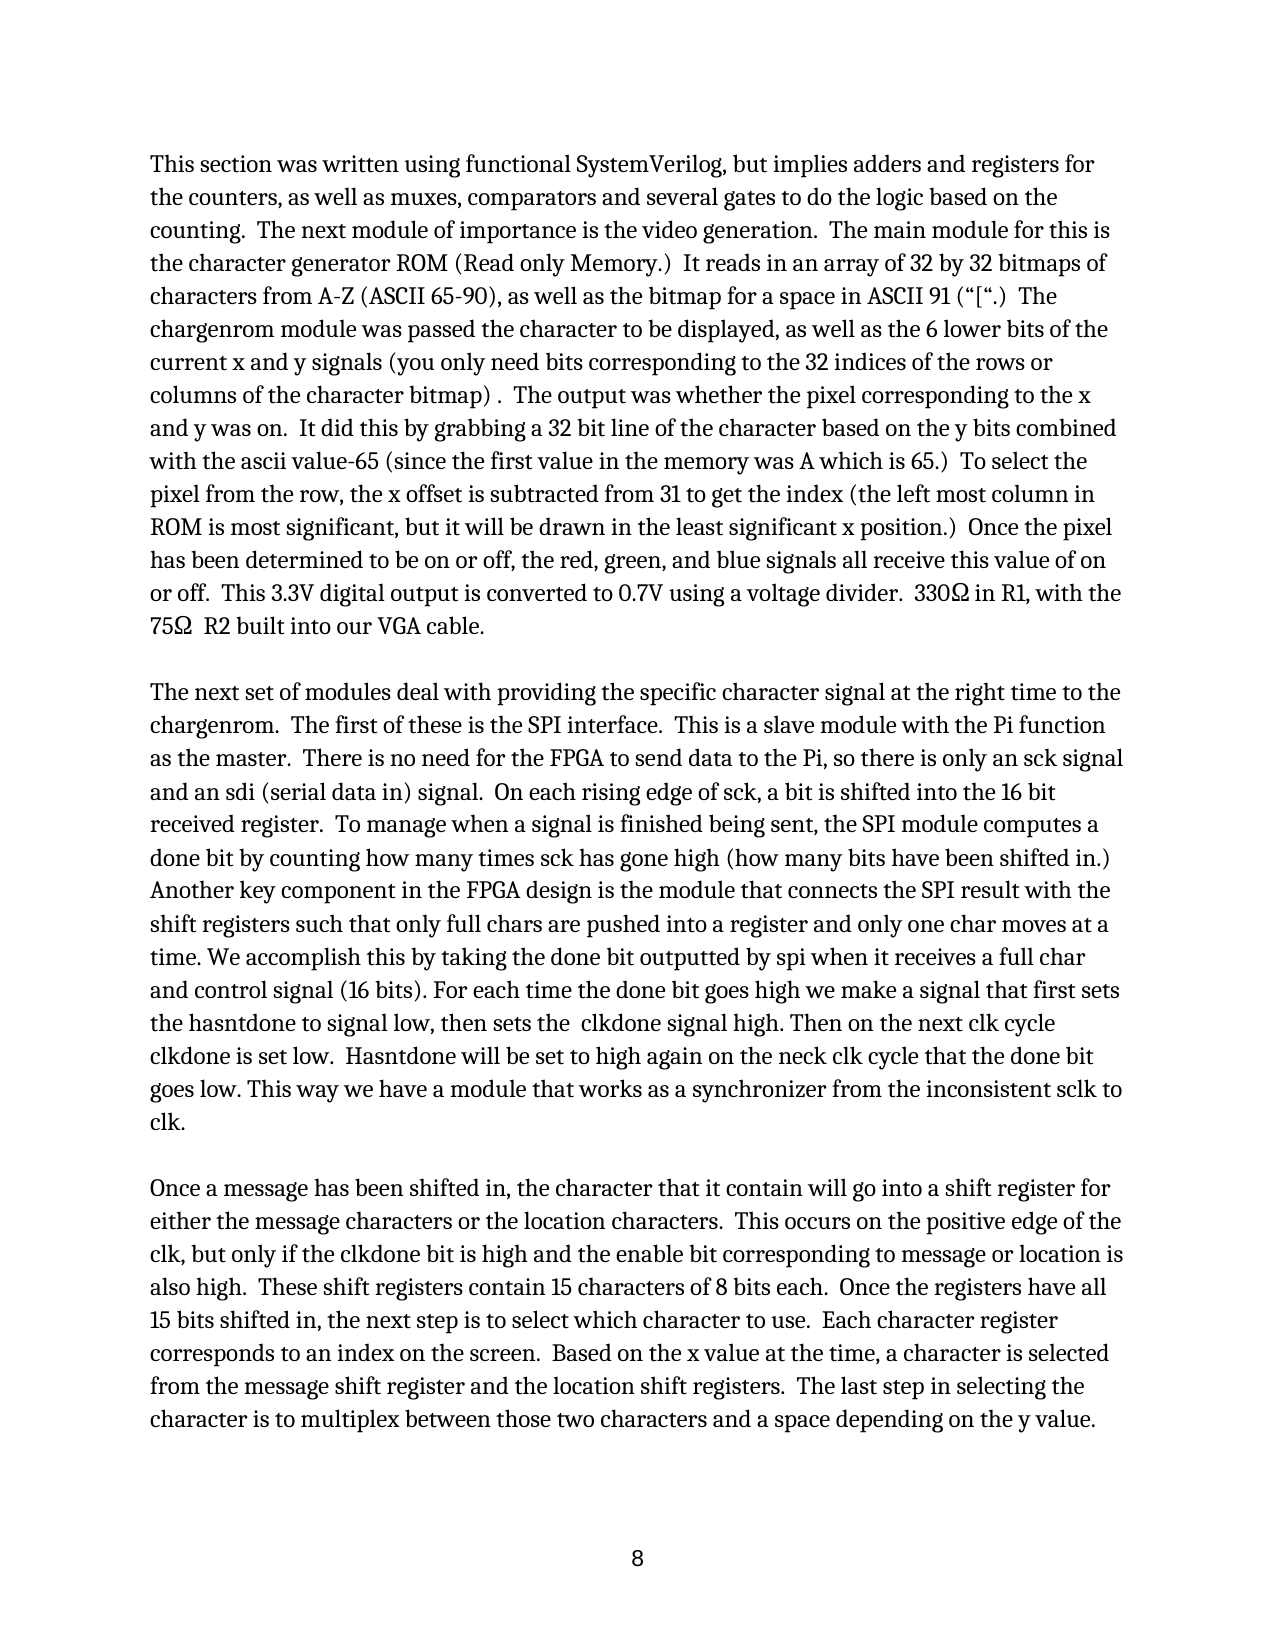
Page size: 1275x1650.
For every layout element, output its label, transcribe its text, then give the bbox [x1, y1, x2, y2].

text Once a message has been shifted in, the character that it contain will go into a shift register for either the message characters or the location characters. This occurs on the positive edge of the clk, but only if the clkdone bit is high and the enable bit corresponding to message or location is also high. These shift registers contain 15 characters of 8 bits each. Once the registers have all 15 bits shifted in, the next step is to select which character to use. Each character register corresponds to an index on the screen. Based on the x value at the time, a character is selected from the message shift register and the location shift registers. The last step in selecting the character is to multiplex between those two characters and a space depending on the y value. [150, 1174, 1125, 1433]
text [150, 150, 1125, 641]
text The next set of modules deal with providing the specific character signal at the right time to the chargenrom. The first of these is the SPI interface. This is a slave module with the Pi function as the master. There is no need for the FPGA to send data to the Pi, so there is only an sck signal and an sdi (serial data in) signal. On each rising edge of sck, a bit is shifted into the 16 bit received register. To manage when a signal is finished being sent, the SPI module computes a done bit by counting how many times sck has gone high (how many bits have been shifted in.) Another key component in the FPGA design is the module that connects the SPI result with the shift registers such that only full chars are pushed into a register and only one char moves at a time. We accomplish this by taking the done bit outputted by spi when it receives a full char and control signal (16 bits). For each time the done bit goes high we make a signal that first sets the hasntdone to signal low, then sets the clkdone signal high. Then on the next clk cycle clkdone is set low. Hasntdone will be set to high again on the neck clk cycle that the done bit goes low. This way we have a module that works as a synchronizer from the inconsistent sclk to clk. [150, 678, 1125, 1136]
